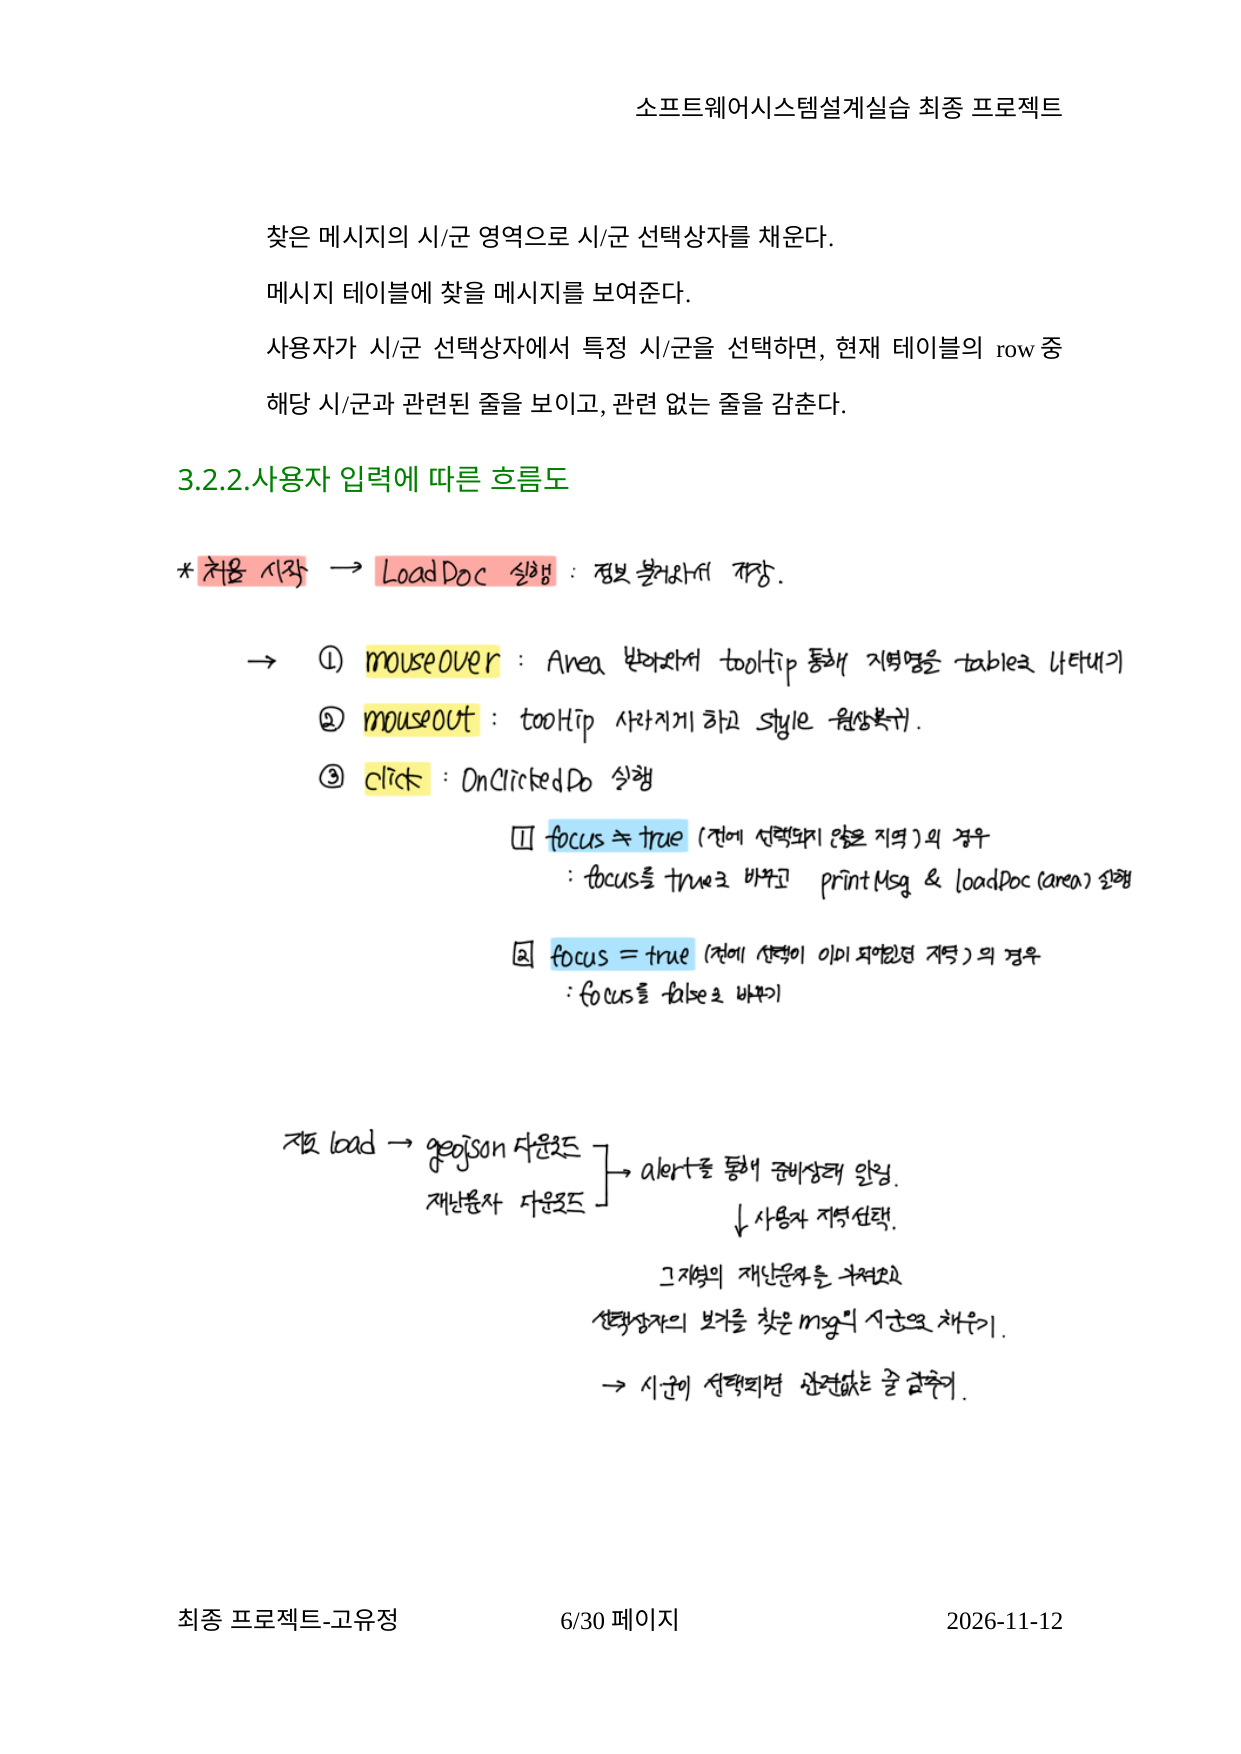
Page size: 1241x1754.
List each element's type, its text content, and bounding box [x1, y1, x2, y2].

text 사용자가 시/군 선택상자에서 특정 시/군을 선택하면, 현재 테이블의 row중 해당 시/군과 관련된 줄을 보이고, 관련 없는 줄을 감춘다. [266, 328, 1063, 422]
picture [177, 536, 791, 599]
text 메시지 테이블에 찾을 메시지를 보여준다. [266, 272, 1063, 310]
text 찾은 메시지의 시/군 영역으로 시/군 선택상자를 채운다. [266, 217, 1063, 254]
picture [227, 630, 1133, 1039]
subtitle 사용자 입력에 따른 흐름도 [177, 440, 1063, 515]
picture [265, 1109, 1027, 1435]
